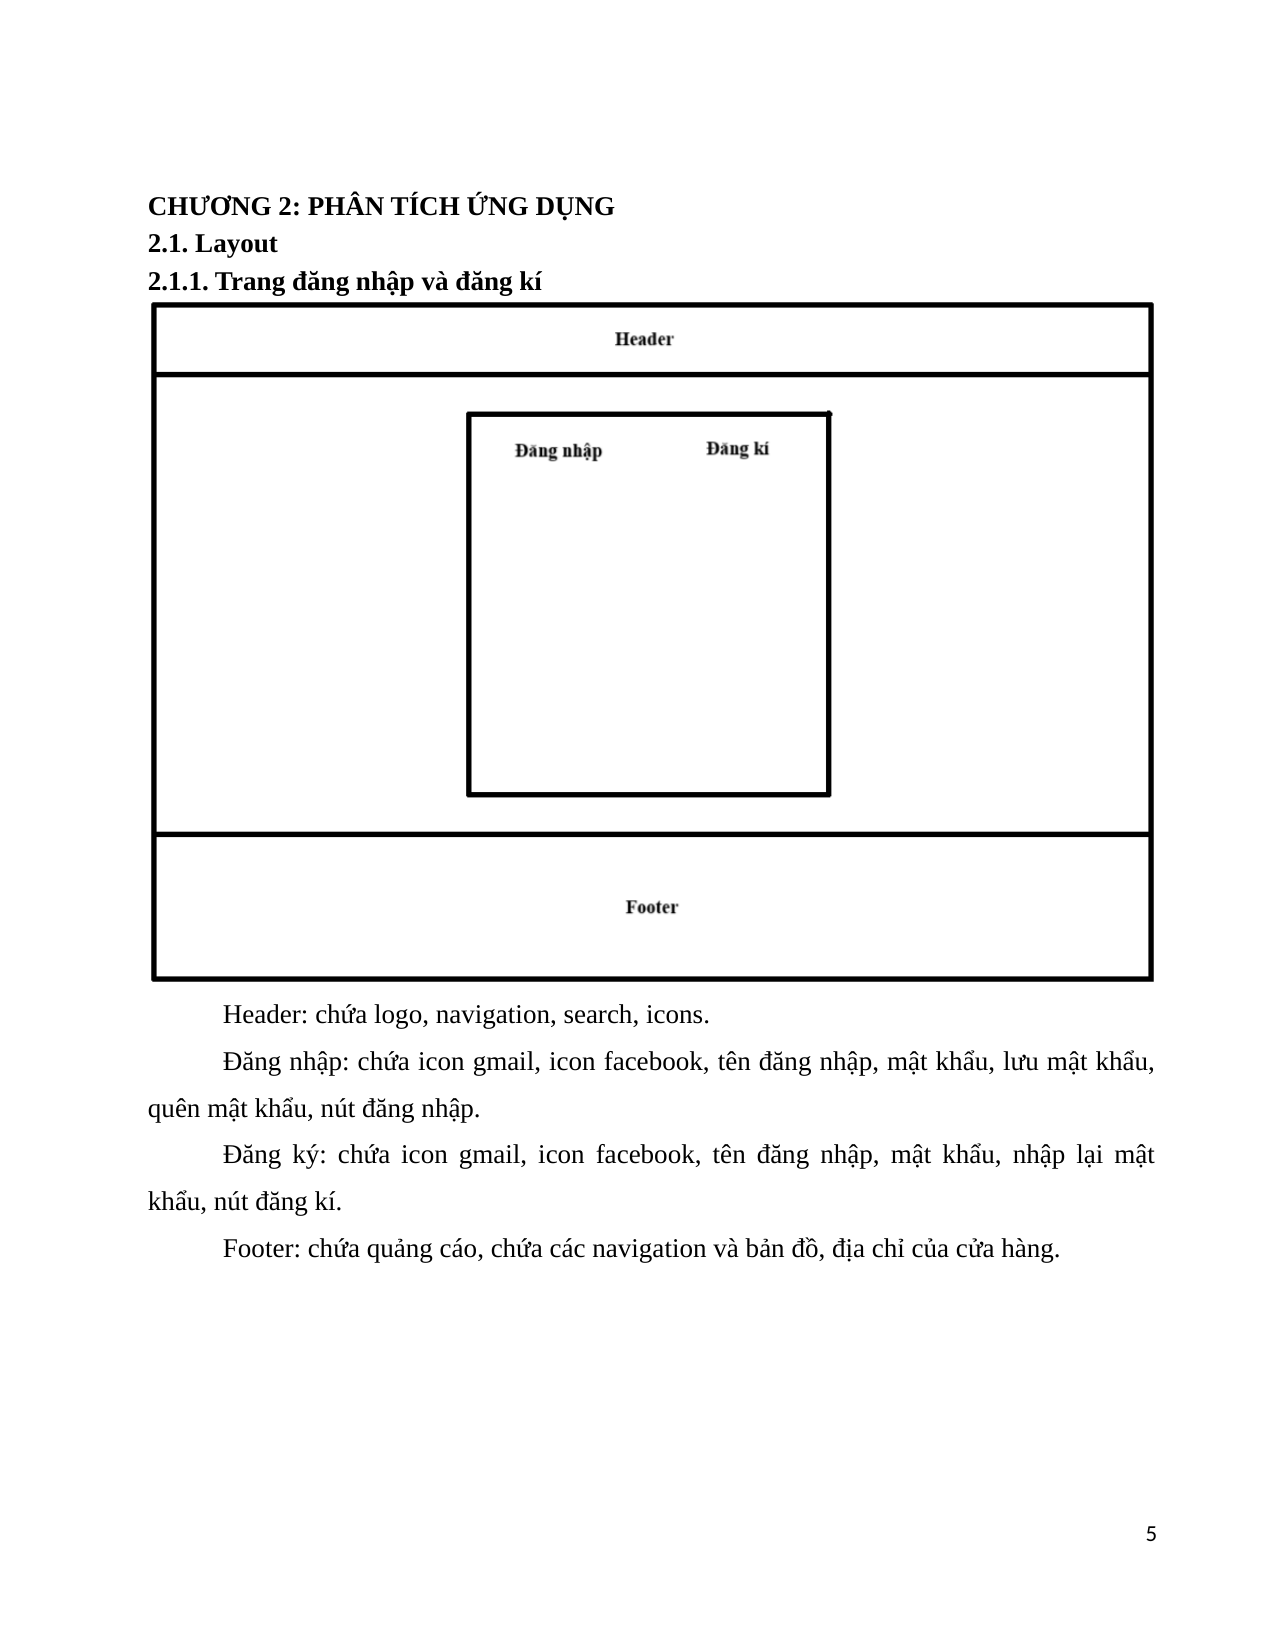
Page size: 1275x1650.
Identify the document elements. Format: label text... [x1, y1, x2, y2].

text Footer: chứa quảng cáo, chứa các navigation và bản đồ, địa chỉ của cửa hàng. [148, 1232, 1157, 1263]
text Header: chứa logo, navigation, search, icons. [148, 999, 1157, 1030]
text Đăng ký: chứa icon gmail, icon facebook, tên đăng nhập, mật khẩu, nhập lại mật khẩu, nút đăng kí. [148, 1139, 1157, 1216]
text Đăng nhập: chứa icon gmail, icon facebook, tên đăng nhập, mật khẩu, lưu mật khẩu, quên mật khẩu, nút đăng nhập. [148, 1045, 1157, 1123]
subtitle CHƯƠNG 2: PHÂN TÍCH ỨNG DỤNG [148, 190, 1157, 221]
subtitle 2.1.1. Trang đăng nhập và đăng kí [148, 265, 1157, 296]
subtitle 2.1. Layout [148, 227, 1157, 259]
picture [147, 298, 1157, 985]
